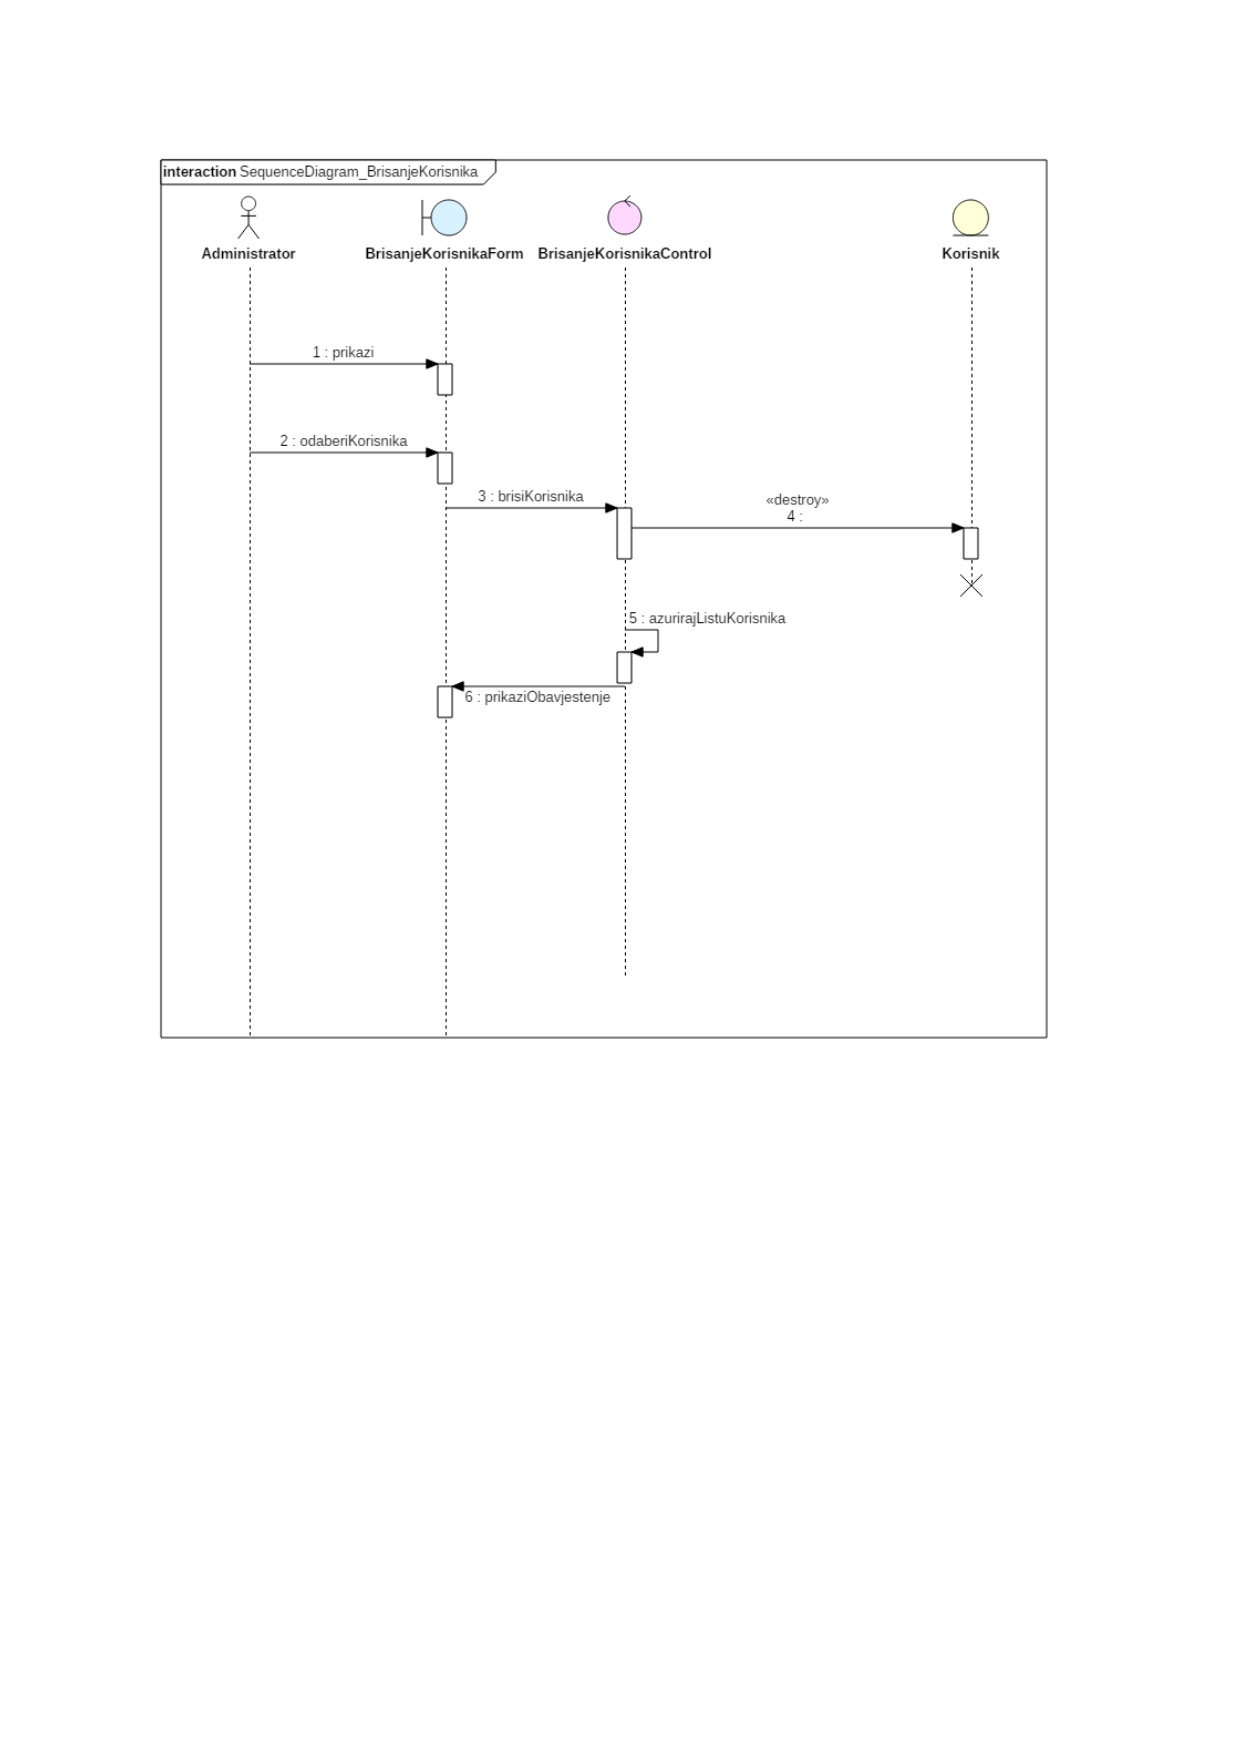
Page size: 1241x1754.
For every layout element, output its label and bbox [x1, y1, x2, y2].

picture [150, 150, 1091, 1082]
